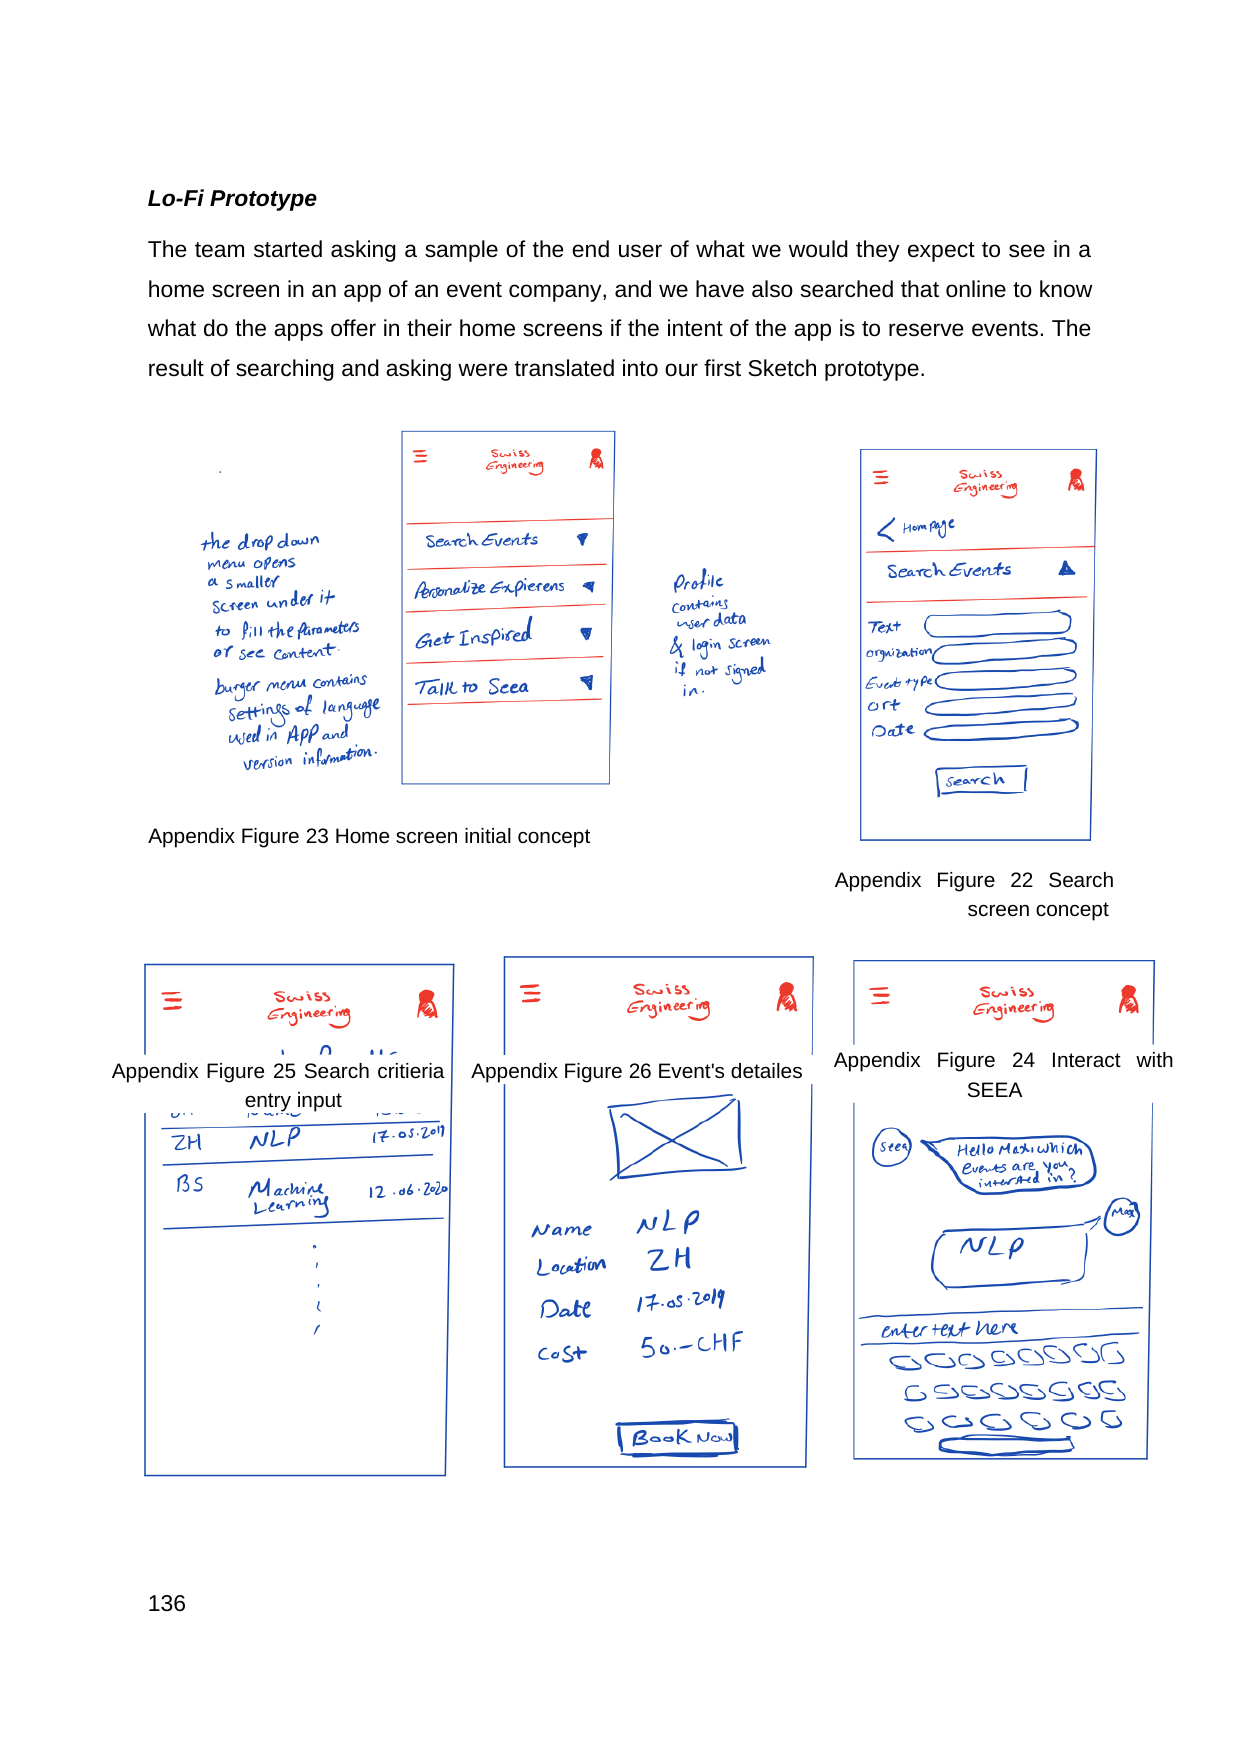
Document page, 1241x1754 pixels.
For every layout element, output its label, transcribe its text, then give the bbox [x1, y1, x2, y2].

subtitle Lo-Fi Prototype [148, 185, 1093, 211]
picture [121, 931, 1166, 1504]
picture [834, 433, 1114, 855]
text The team started asking a sample of the end user of what we would they expect to see in a home screen in an app of an event company, and we have also searched that online to know what do the apps offer in their home screens if the intent of the app is to reserve events. The result of searching and asking were translated into our first Sketch prototype. [148, 236, 1093, 381]
picture [148, 406, 790, 811]
